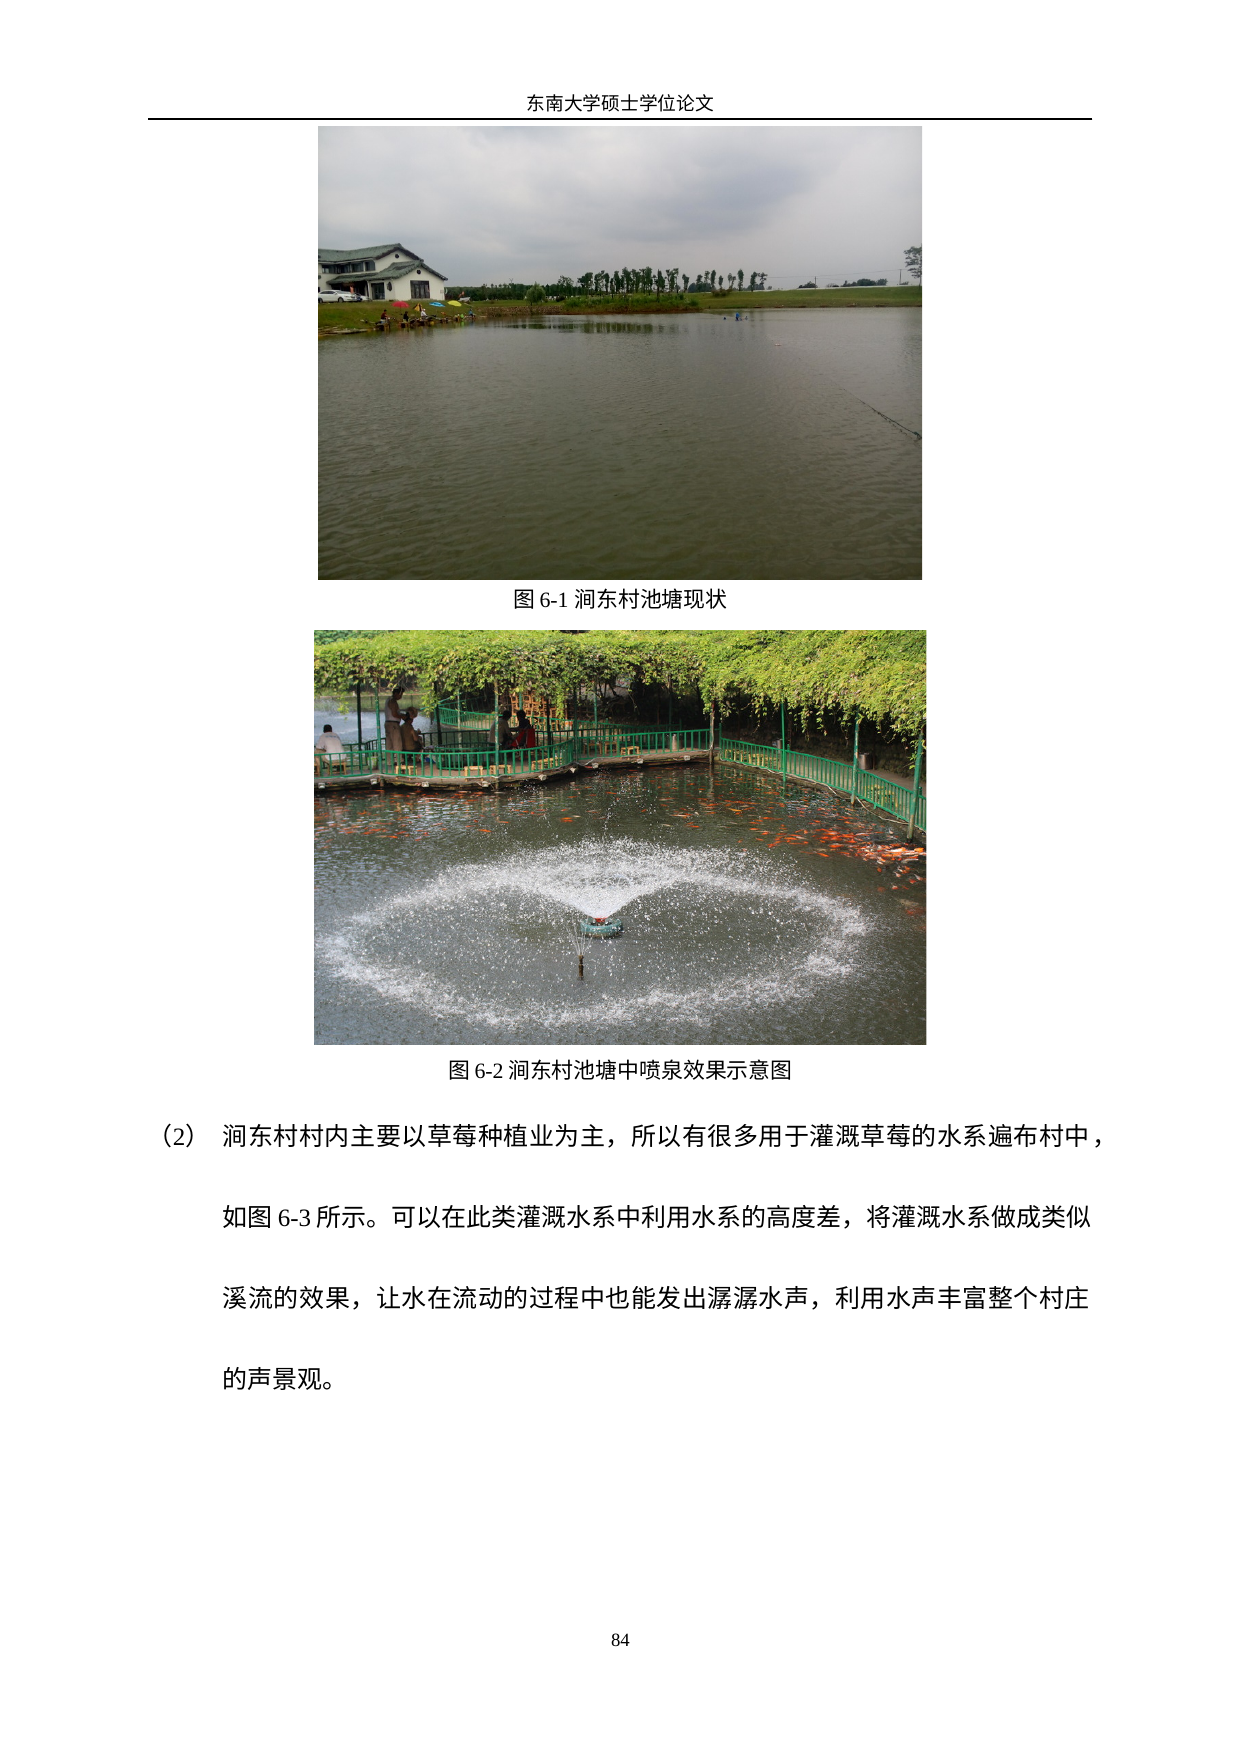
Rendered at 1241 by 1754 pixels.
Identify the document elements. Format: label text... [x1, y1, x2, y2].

picture [318, 126, 923, 580]
text 图6-1 涧东村池塘现状 [148, 582, 1092, 614]
text 图6-2涧东村池塘中喷泉效果示意图 [148, 1053, 1092, 1086]
list 涧东村村内主要以草莓种植业为主，所以有很多用于灌溉草莓的水系遍布村中，如图6-3所示。可以在此类灌溉水系中利用水系的高度差，将灌溉水系做成类似溪流的效果，让水在流动的过程中也能发出潺潺水声，利用水声丰富整个村庄的声景观。 [148, 1102, 1092, 1411]
picture [314, 630, 927, 1045]
